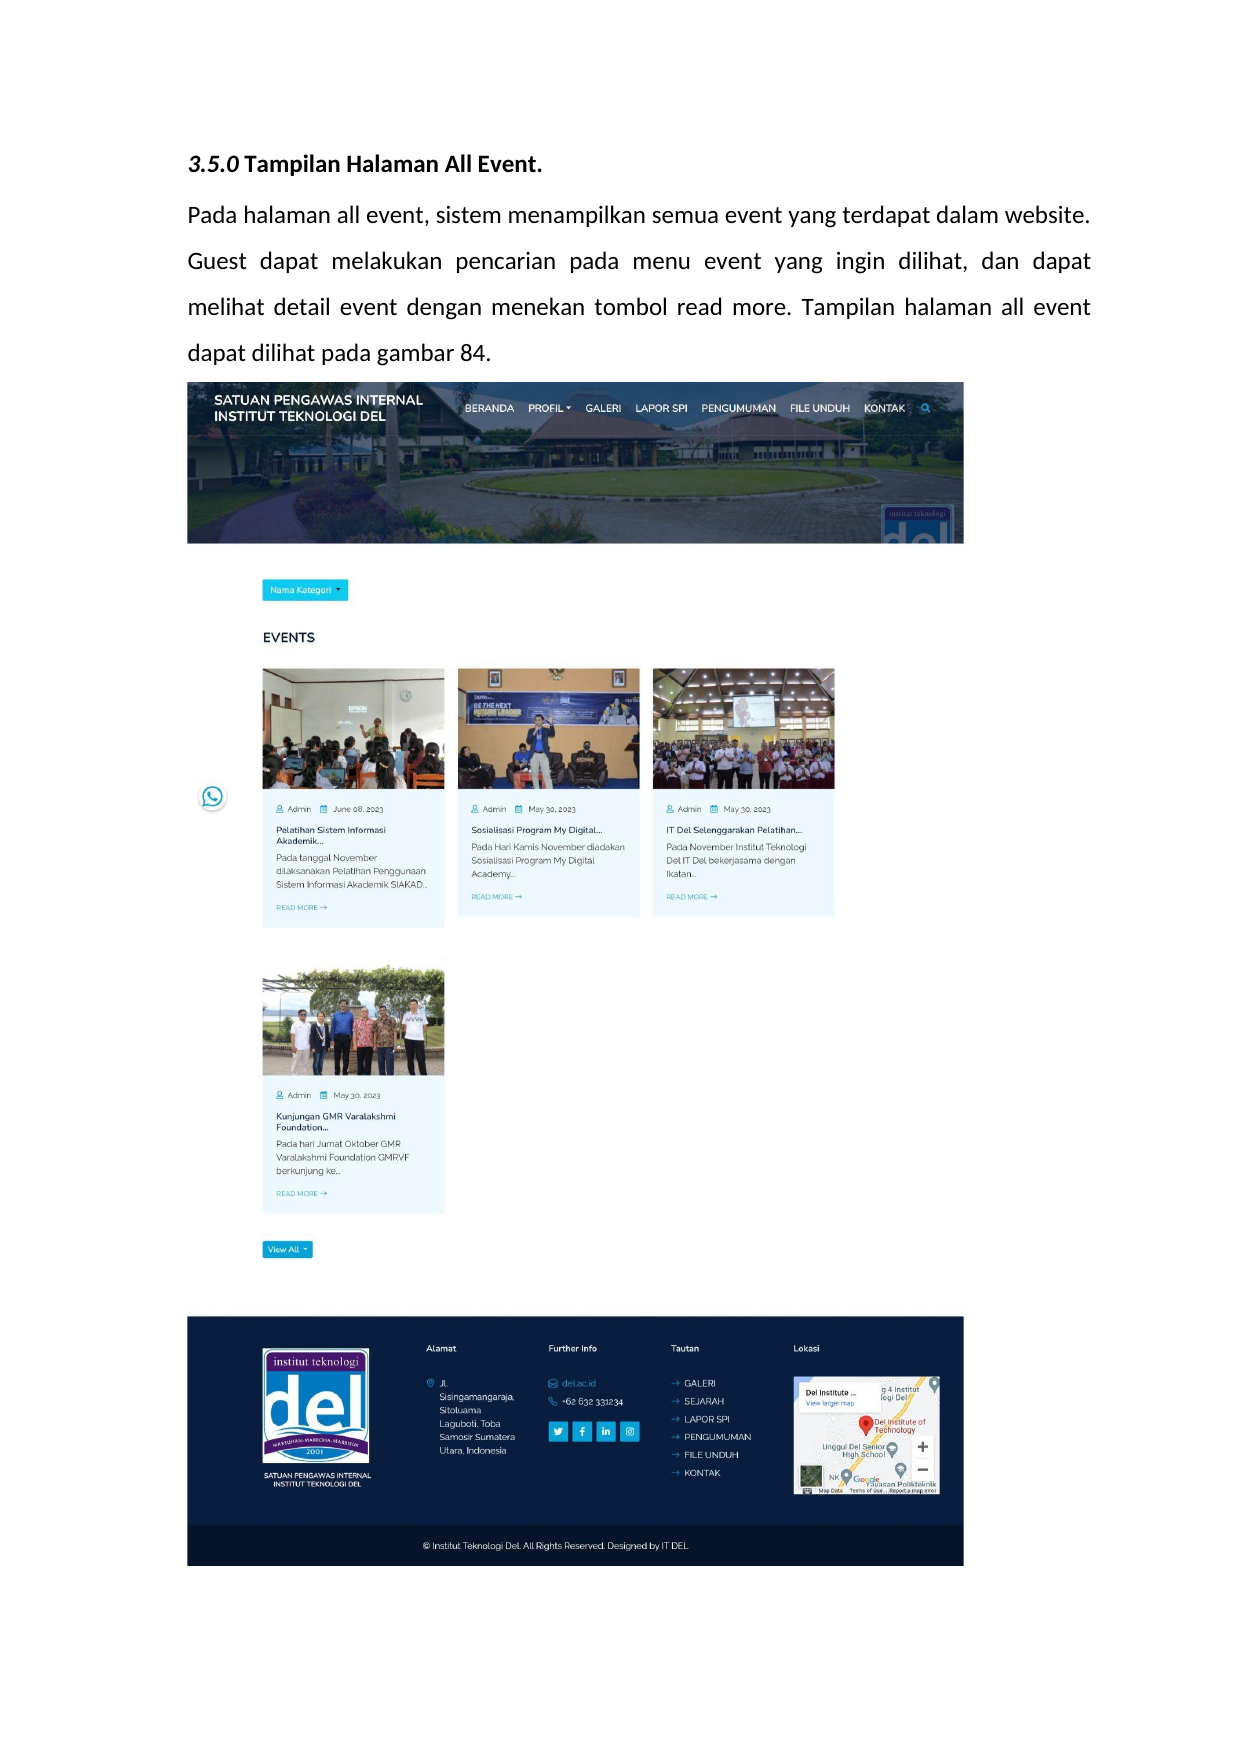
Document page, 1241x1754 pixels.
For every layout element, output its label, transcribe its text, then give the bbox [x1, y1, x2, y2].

subtitle 3.5.0 Tampilan Halaman All Event. [187, 148, 1092, 178]
text Pada halaman all event, sistem menampilkan semua event yang terdapat dalam website. Guest dapat melakukan pencarian pada menu event yang ingin dilihat, dan dapat melihat detail event dengan menekan tombol read more. Tampilan halaman all event dapat dilihat pada gambar 84. [187, 200, 1092, 367]
picture [187, 382, 964, 1566]
